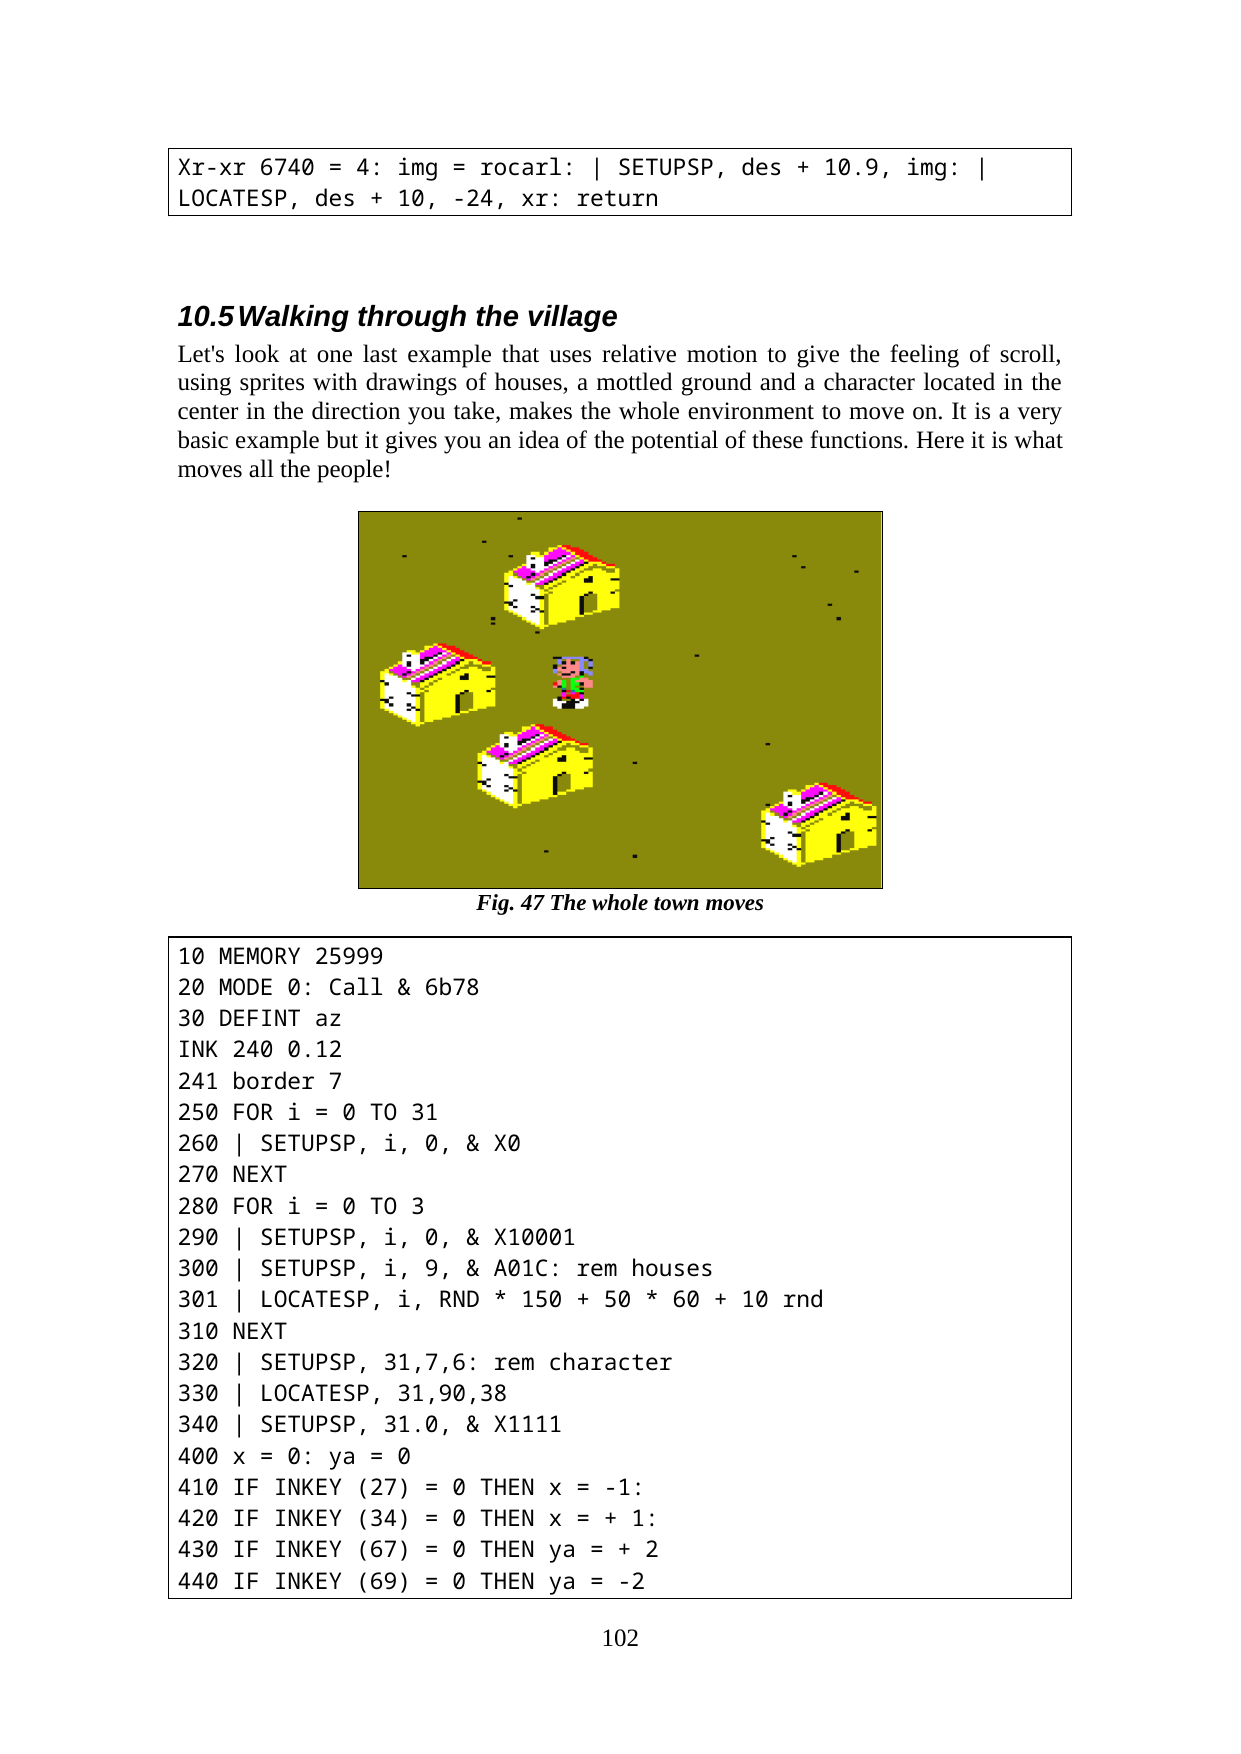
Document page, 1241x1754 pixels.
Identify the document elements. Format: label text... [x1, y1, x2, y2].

subtitle Walking through the village [177, 299, 1063, 332]
text 330 | LOCATESP, 31,90,38 [177, 1377, 1063, 1408]
text 420 IF INKEY (34) = 0 THEN x = + 1: [177, 1502, 1063, 1533]
text Fig. 47 The whole town moves [177, 889, 1063, 916]
text 270 NEXT [177, 1158, 1063, 1189]
text 301 | LOCATESP, i, RND * 150 + 50 * 60 + 10 rnd [177, 1283, 1063, 1314]
text 241 border 7 [177, 1064, 1063, 1096]
text 250 FOR i = 0 TO 31 [177, 1096, 1063, 1127]
text INK 240 0.12 [177, 1033, 1063, 1064]
text 440 IF INKEY (69) = 0 THEN ya = -2 [169, 1561, 1071, 1598]
text Xr-xr 6740 = 4: img = rocarl: | SETUPSP, des + 10.9, img: | LOCATESP, des + 10, -24, xr: return [169, 149, 1071, 215]
text 340 | SETUPSP, 31.0, & X1111 [177, 1408, 1063, 1439]
text Let's look at one last example that uses relative motion to give the feeling of scroll, using sprites with drawings of houses, a mottled ground and a character located in the center in the direction you take, makes the whole environment to move on. It is a very basic example but it gives you an idea of ​​the potential of these functions. Here it is what moves all the people! [177, 339, 1063, 482]
text 320 | SETUPSP, 31,7,6: rem character [177, 1346, 1063, 1377]
text 290 | SETUPSP, i, 0, & X10001 [177, 1221, 1063, 1252]
text 10 MEMORY 25999 [169, 938, 1071, 971]
text 400 x = 0: ya = 0 [177, 1439, 1063, 1471]
text 280 FOR i = 0 TO 3 [177, 1189, 1063, 1221]
text 30 DEFINT az [177, 1002, 1063, 1033]
text 410 IF INKEY (27) = 0 THEN x = -1: [177, 1471, 1063, 1502]
text 260 | SETUPSP, i, 0, & X0 [177, 1127, 1063, 1158]
text 20 MODE 0: Call & 6b78 [177, 971, 1063, 1002]
text 310 NEXT [177, 1314, 1063, 1346]
text 300 | SETUPSP, i, 9, & A01C: rem houses [177, 1252, 1063, 1283]
text 430 IF INKEY (67) = 0 THEN ya = + 2 [177, 1533, 1063, 1561]
picture [359, 512, 882, 888]
